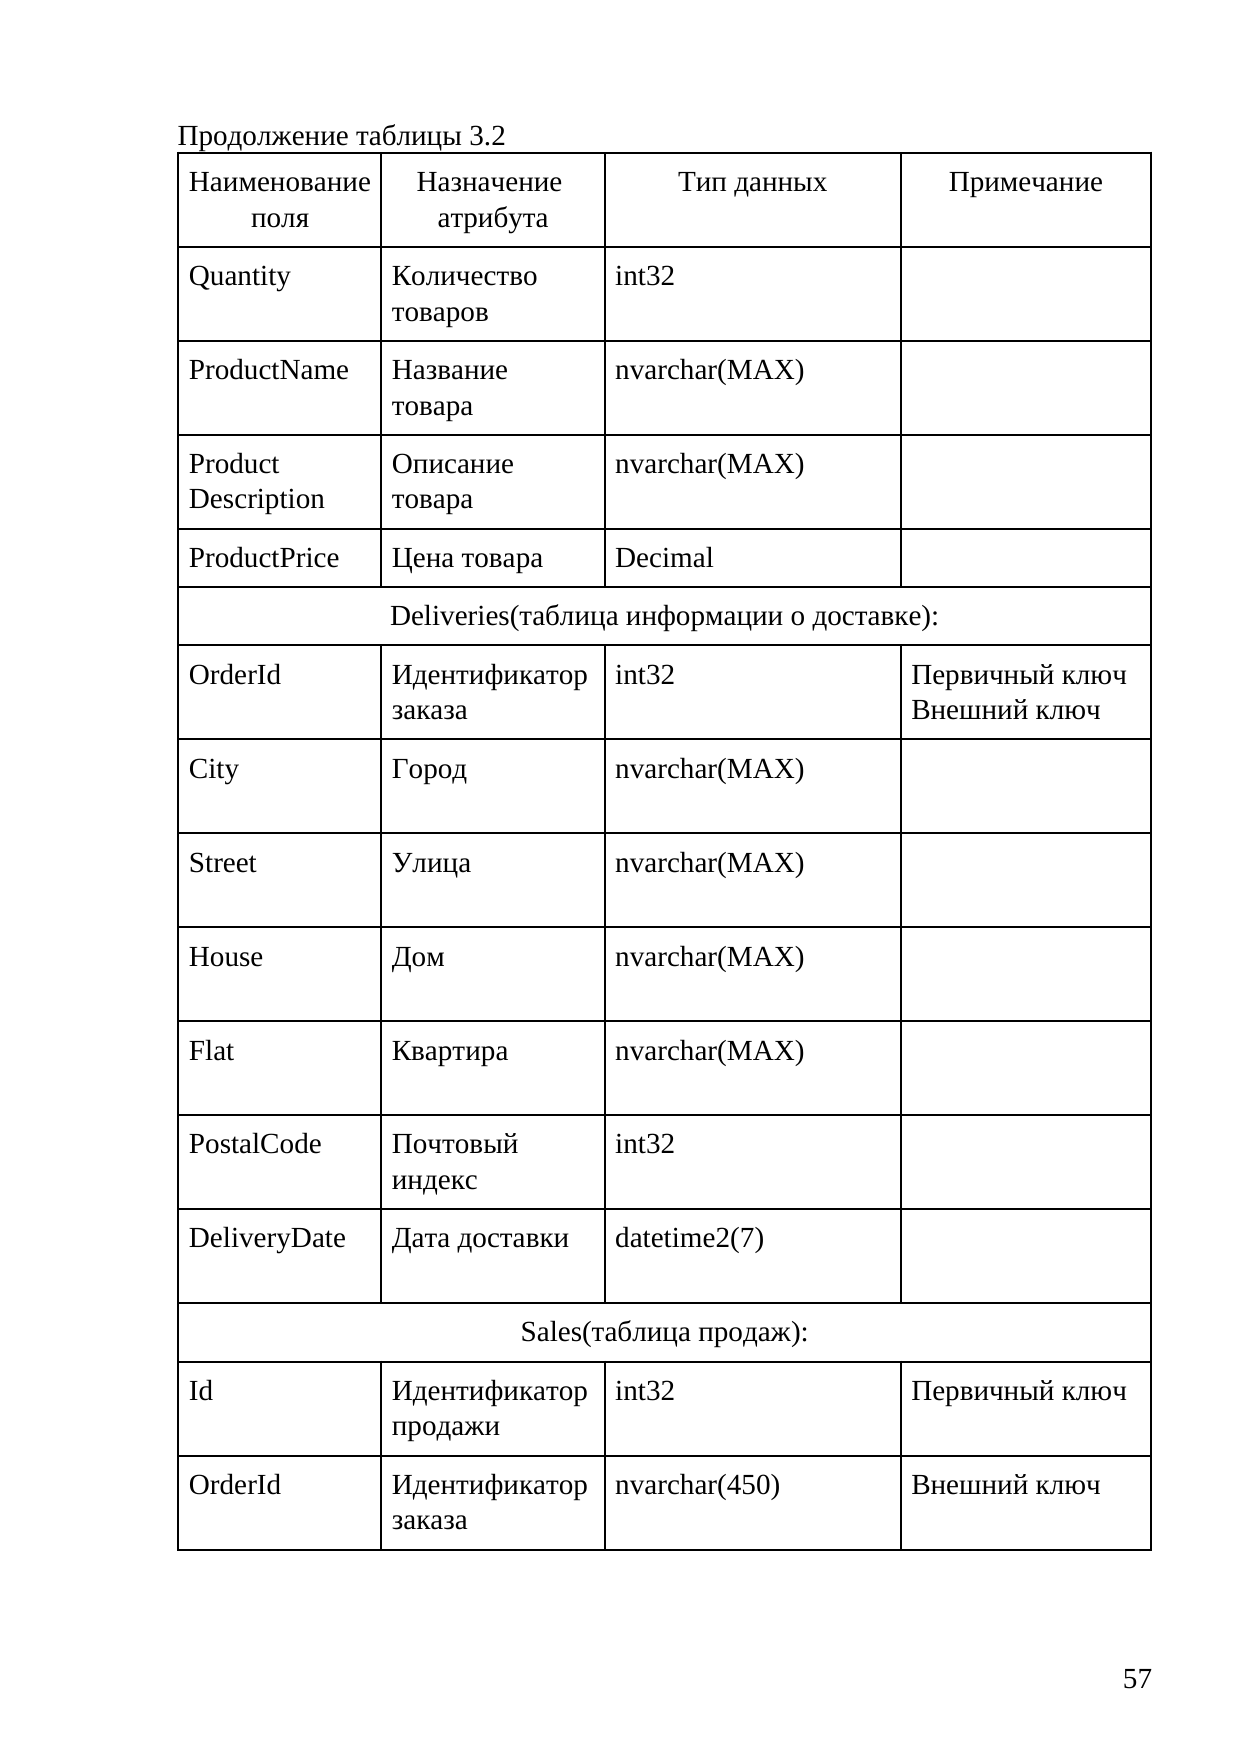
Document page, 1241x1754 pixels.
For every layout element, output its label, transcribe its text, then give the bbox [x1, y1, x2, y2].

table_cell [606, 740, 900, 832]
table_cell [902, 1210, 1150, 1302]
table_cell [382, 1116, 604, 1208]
text Продолжение таблицы 3.2 [177, 118, 1152, 152]
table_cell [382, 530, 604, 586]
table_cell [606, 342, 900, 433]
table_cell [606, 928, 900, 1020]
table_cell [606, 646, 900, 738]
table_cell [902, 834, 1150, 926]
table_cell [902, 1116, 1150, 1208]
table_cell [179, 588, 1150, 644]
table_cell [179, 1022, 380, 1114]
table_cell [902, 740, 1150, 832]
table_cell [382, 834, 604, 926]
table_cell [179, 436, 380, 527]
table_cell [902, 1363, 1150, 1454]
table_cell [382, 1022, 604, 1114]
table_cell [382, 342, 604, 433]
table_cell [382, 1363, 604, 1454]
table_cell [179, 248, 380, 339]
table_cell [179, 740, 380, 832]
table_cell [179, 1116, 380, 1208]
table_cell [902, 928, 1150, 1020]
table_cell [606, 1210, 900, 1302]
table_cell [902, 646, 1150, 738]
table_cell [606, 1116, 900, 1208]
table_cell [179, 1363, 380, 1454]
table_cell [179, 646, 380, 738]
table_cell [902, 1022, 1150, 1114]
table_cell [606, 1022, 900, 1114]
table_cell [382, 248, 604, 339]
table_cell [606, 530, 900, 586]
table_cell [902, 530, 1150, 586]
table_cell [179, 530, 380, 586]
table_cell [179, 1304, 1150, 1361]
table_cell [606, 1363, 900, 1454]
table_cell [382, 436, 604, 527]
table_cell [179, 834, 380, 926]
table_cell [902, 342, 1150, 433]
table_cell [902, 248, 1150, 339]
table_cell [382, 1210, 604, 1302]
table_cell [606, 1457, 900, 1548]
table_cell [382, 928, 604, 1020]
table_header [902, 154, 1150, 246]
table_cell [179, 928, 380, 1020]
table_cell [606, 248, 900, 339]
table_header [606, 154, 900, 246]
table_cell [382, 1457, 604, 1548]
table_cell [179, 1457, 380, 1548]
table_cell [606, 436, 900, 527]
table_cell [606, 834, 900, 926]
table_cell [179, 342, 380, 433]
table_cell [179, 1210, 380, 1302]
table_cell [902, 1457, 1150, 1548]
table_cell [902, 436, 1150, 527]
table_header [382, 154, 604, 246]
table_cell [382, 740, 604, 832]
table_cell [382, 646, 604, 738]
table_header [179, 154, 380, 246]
